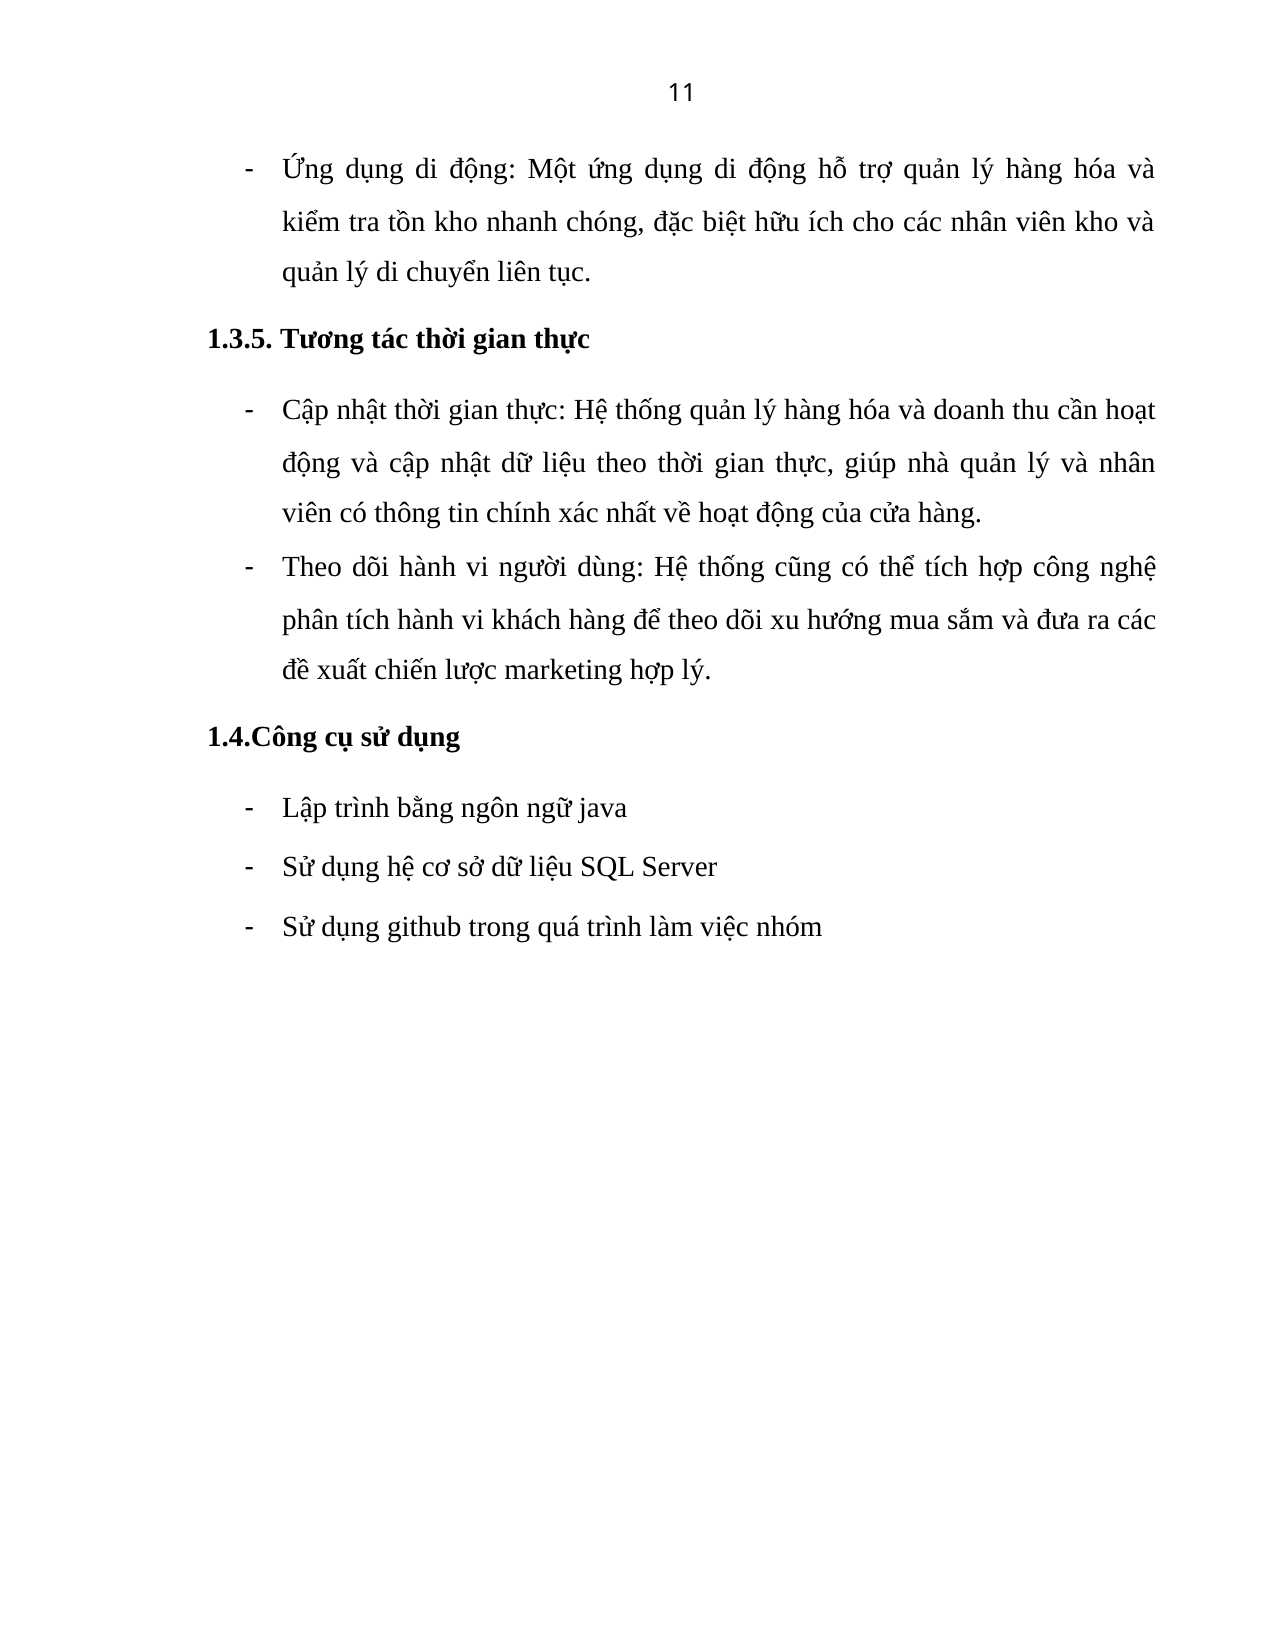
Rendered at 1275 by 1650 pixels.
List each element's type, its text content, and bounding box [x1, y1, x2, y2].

list Lập trình bằng ngôn ngữ java [244, 786, 1157, 826]
list Sử dụng github trong quá trình làm việc nhóm [244, 905, 1157, 945]
text 1.4.Công cụ sử dụng [207, 719, 1157, 753]
list Sử dụng hệ cơ sở dữ liệu SQL Server [244, 846, 1157, 885]
list Theo dõi hành vi người dùng: Hệ thống cũng có thể tích hợp công nghệ phân tích hành vi khách hàng để theo dõi xu hướng mua sắm và đưa ra các đề xuất chiến lược marketing hợp lý. [244, 546, 1157, 686]
list Cập nhật thời gian thực: Hệ thống quản lý hàng hóa và doanh thu cần hoạt động và cập nhật dữ liệu theo thời gian thực, giúp nhà quản lý và nhân viên có thông tin chính xác nhất về hoạt động của cửa hàng. [244, 388, 1157, 529]
list Ứng dụng di động: Một ứng dụng di động hỗ trợ quản lý hàng hóa và kiểm tra tồn kho nhanh chóng, đặc biệt hữu ích cho các nhân viên kho và quản lý di chuyển liên tục. [244, 148, 1157, 288]
text 1.3.5. Tương tác thời gian thực [207, 321, 1157, 355]
